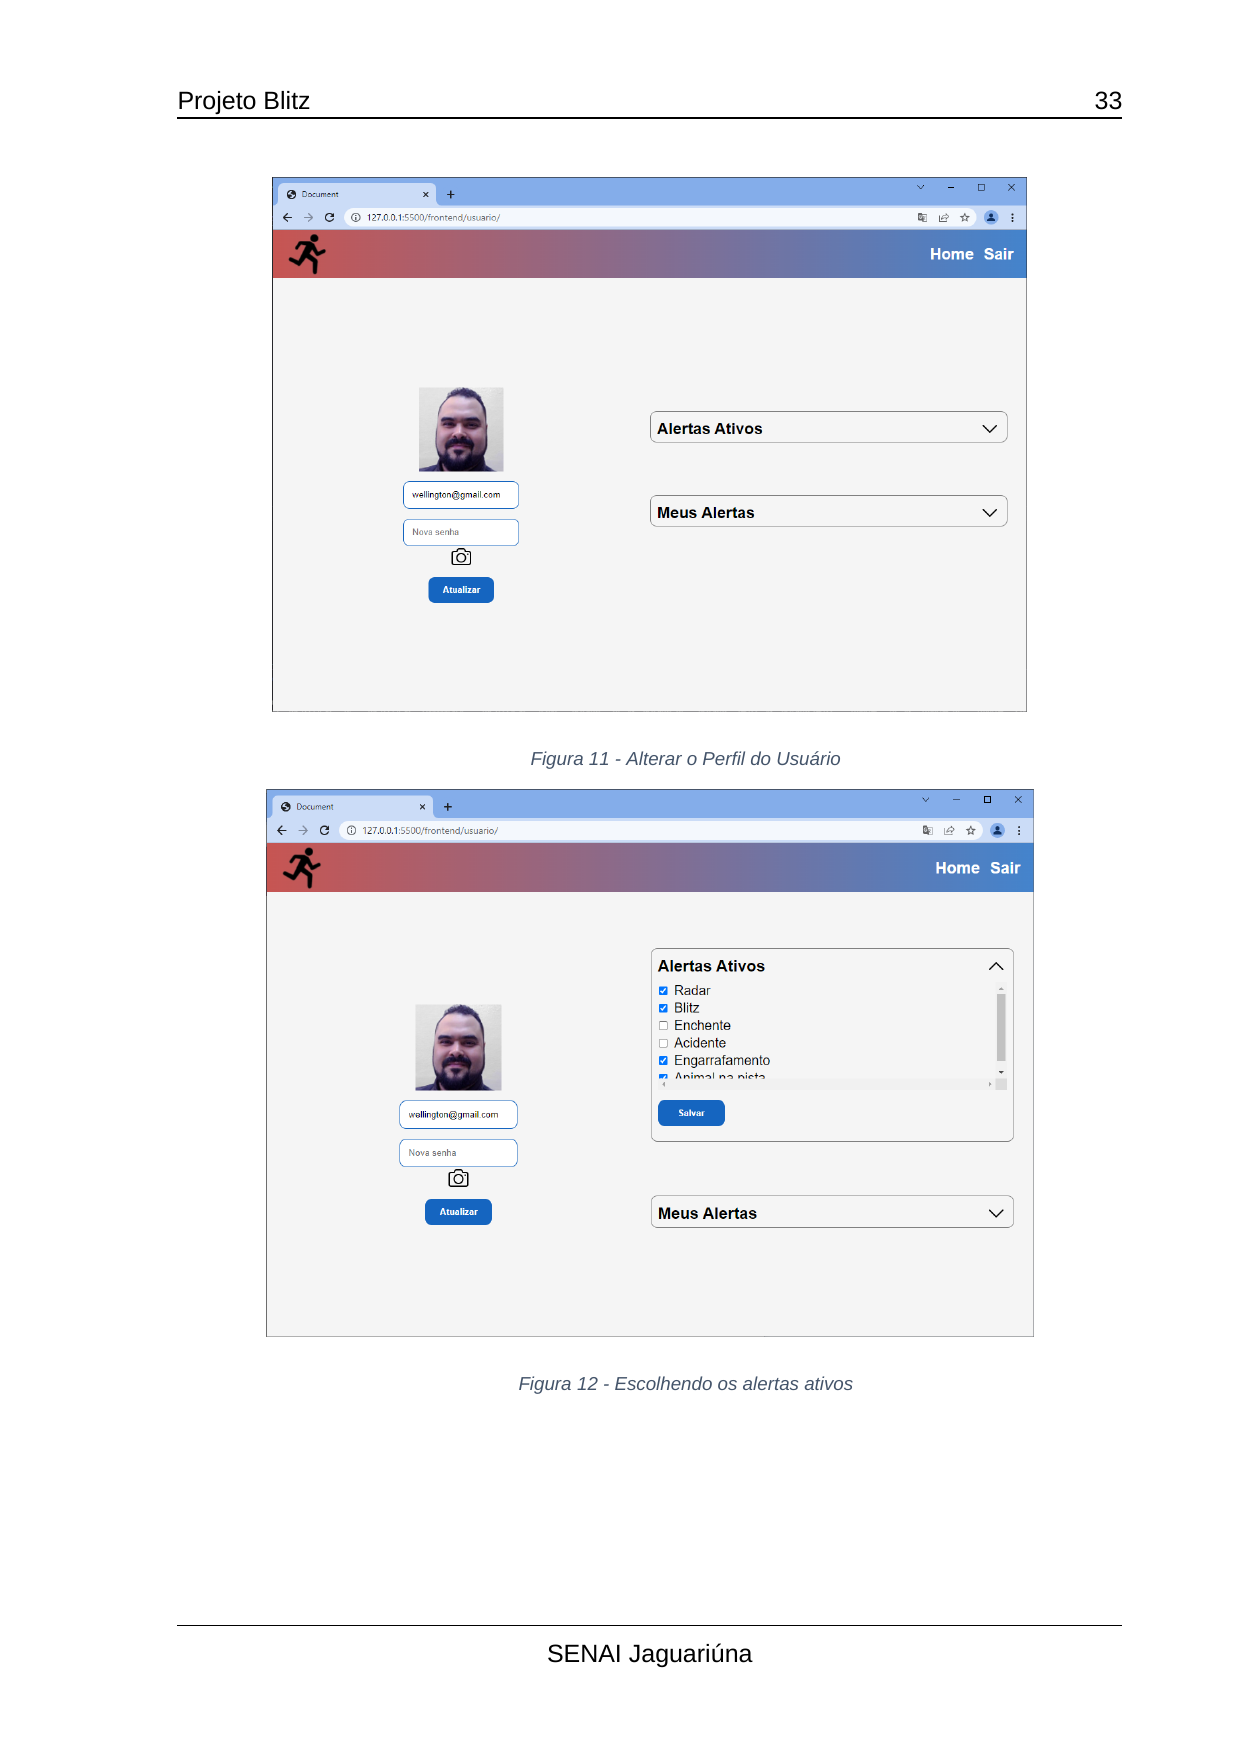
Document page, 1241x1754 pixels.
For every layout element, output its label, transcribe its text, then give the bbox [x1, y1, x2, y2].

picture [272, 177, 1027, 712]
text Figura 12 - Escolhendo os alertas ativos [177, 1372, 1122, 1394]
text Figura 11 - Alterar o Perfil do Usuário [177, 747, 1122, 769]
picture [266, 789, 1034, 1337]
